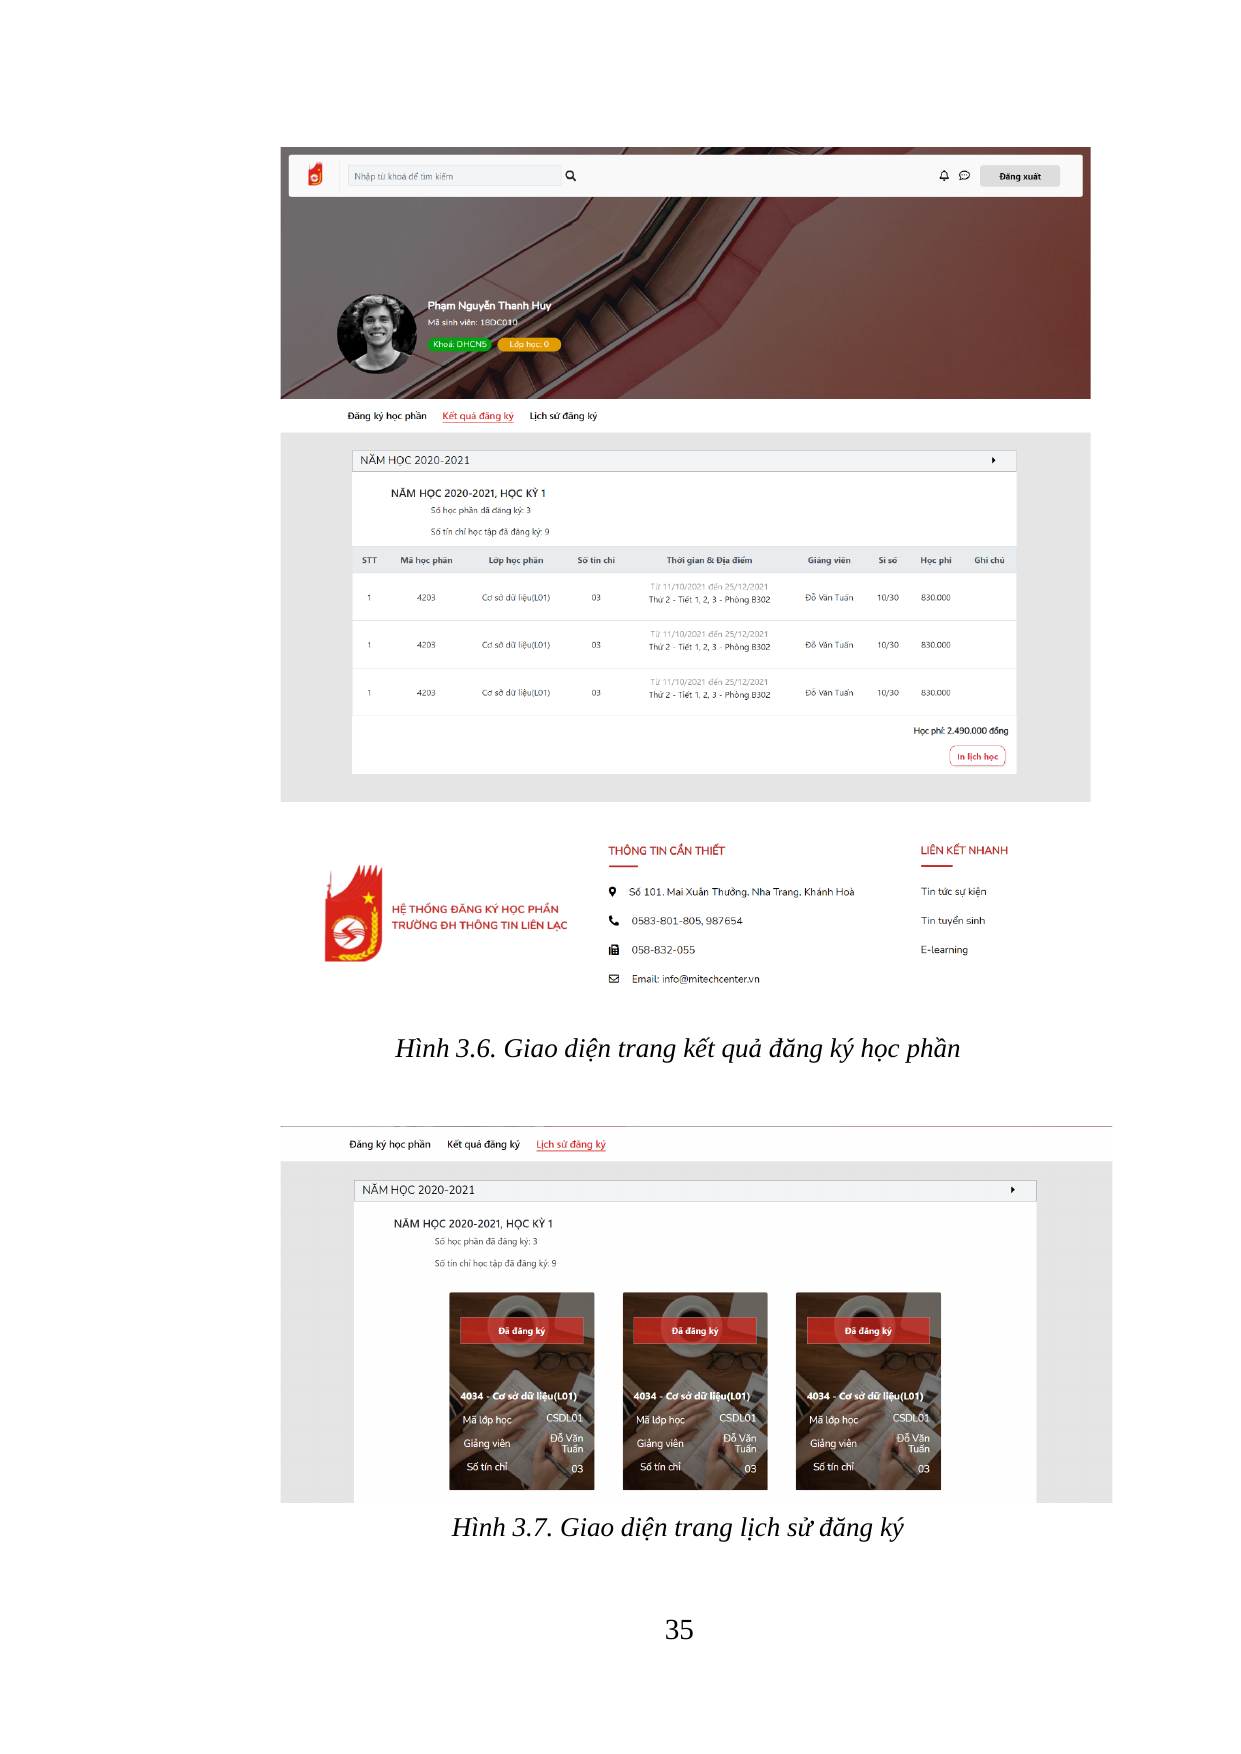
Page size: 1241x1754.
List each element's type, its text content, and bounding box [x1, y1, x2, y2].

text Hình 3.6. Giao diện trang kết quả đăng ký học phần [207, 1032, 1152, 1063]
picture [280, 147, 1091, 1024]
picture [280, 1126, 1113, 1503]
text Hình 3.7. Giao diện trang lịch sử đăng ký [207, 1511, 1152, 1542]
